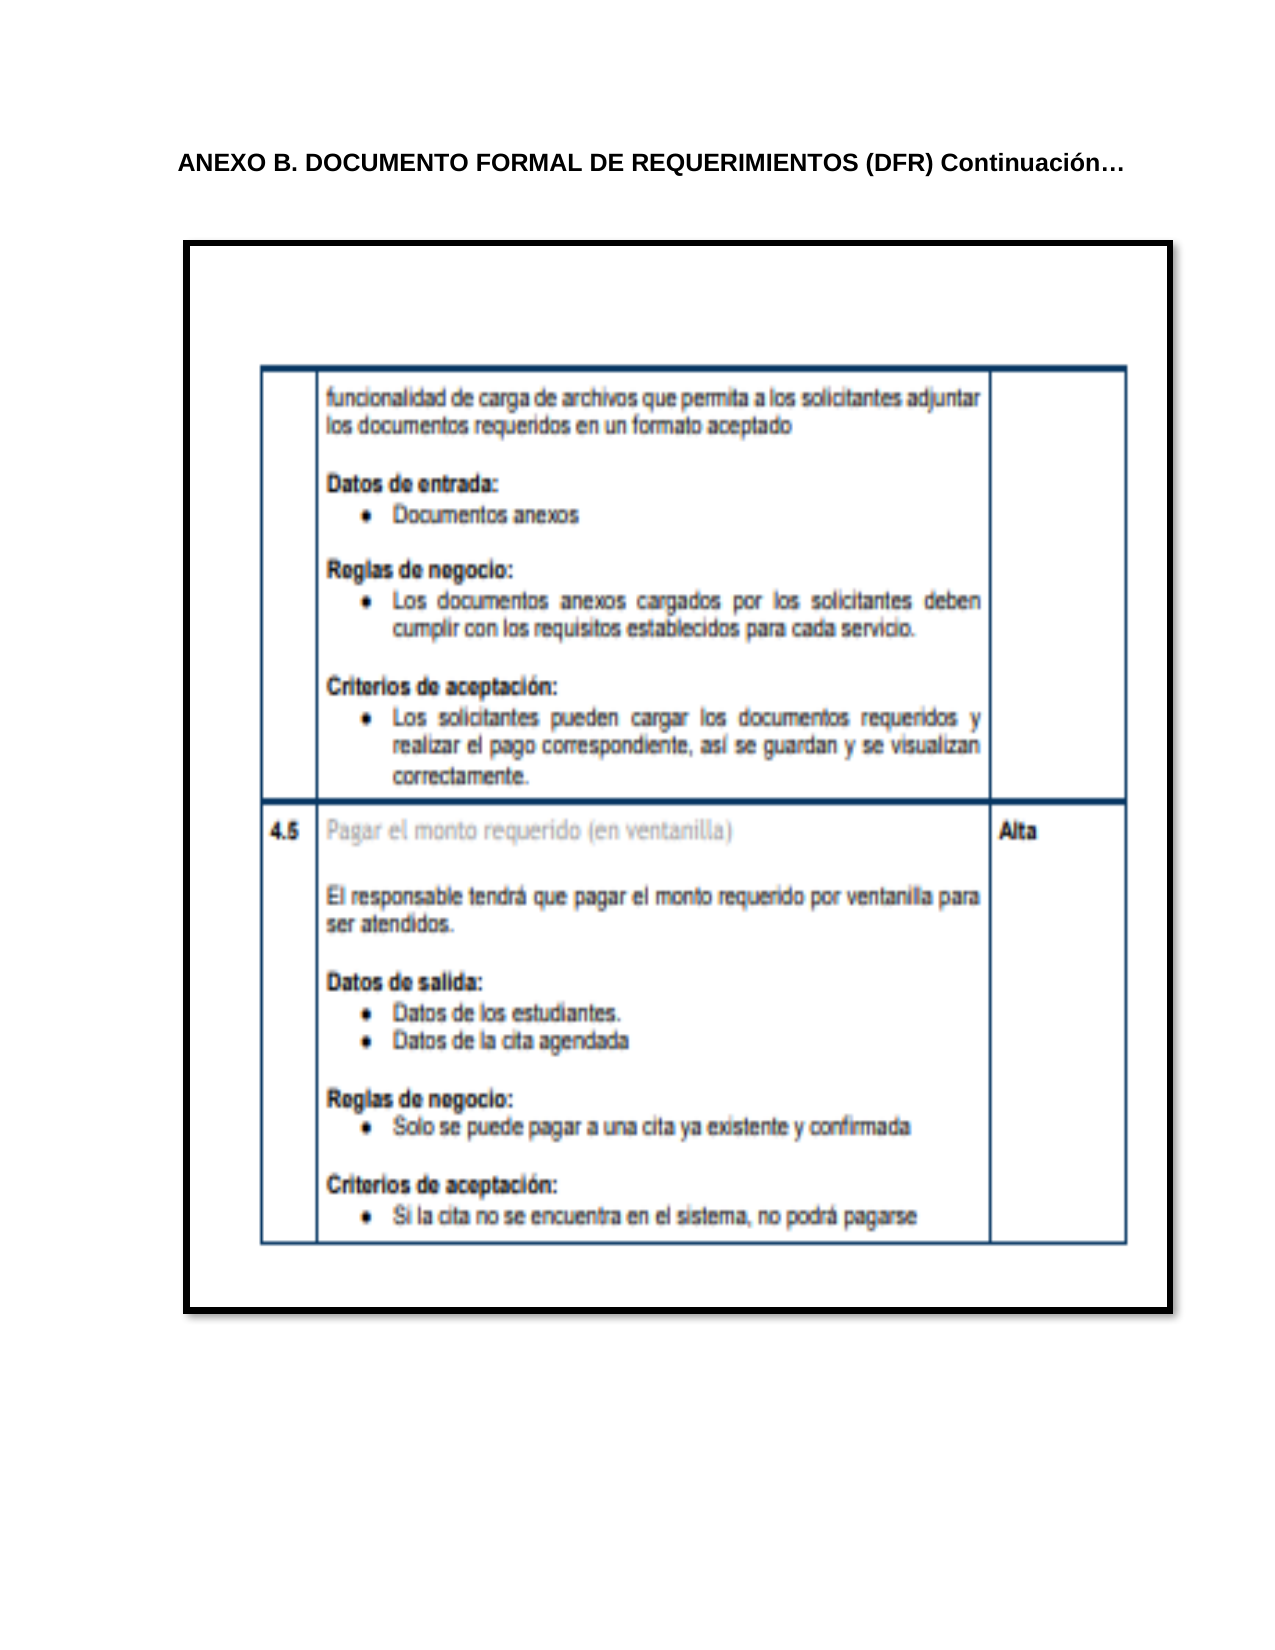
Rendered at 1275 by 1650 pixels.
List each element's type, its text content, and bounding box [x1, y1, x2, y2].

picture [190, 246, 1167, 1307]
text ANEXO B. DOCUMENTO FORMAL DE REQUERIMIENTOS (DFR) Continuación… [177, 148, 1127, 176]
